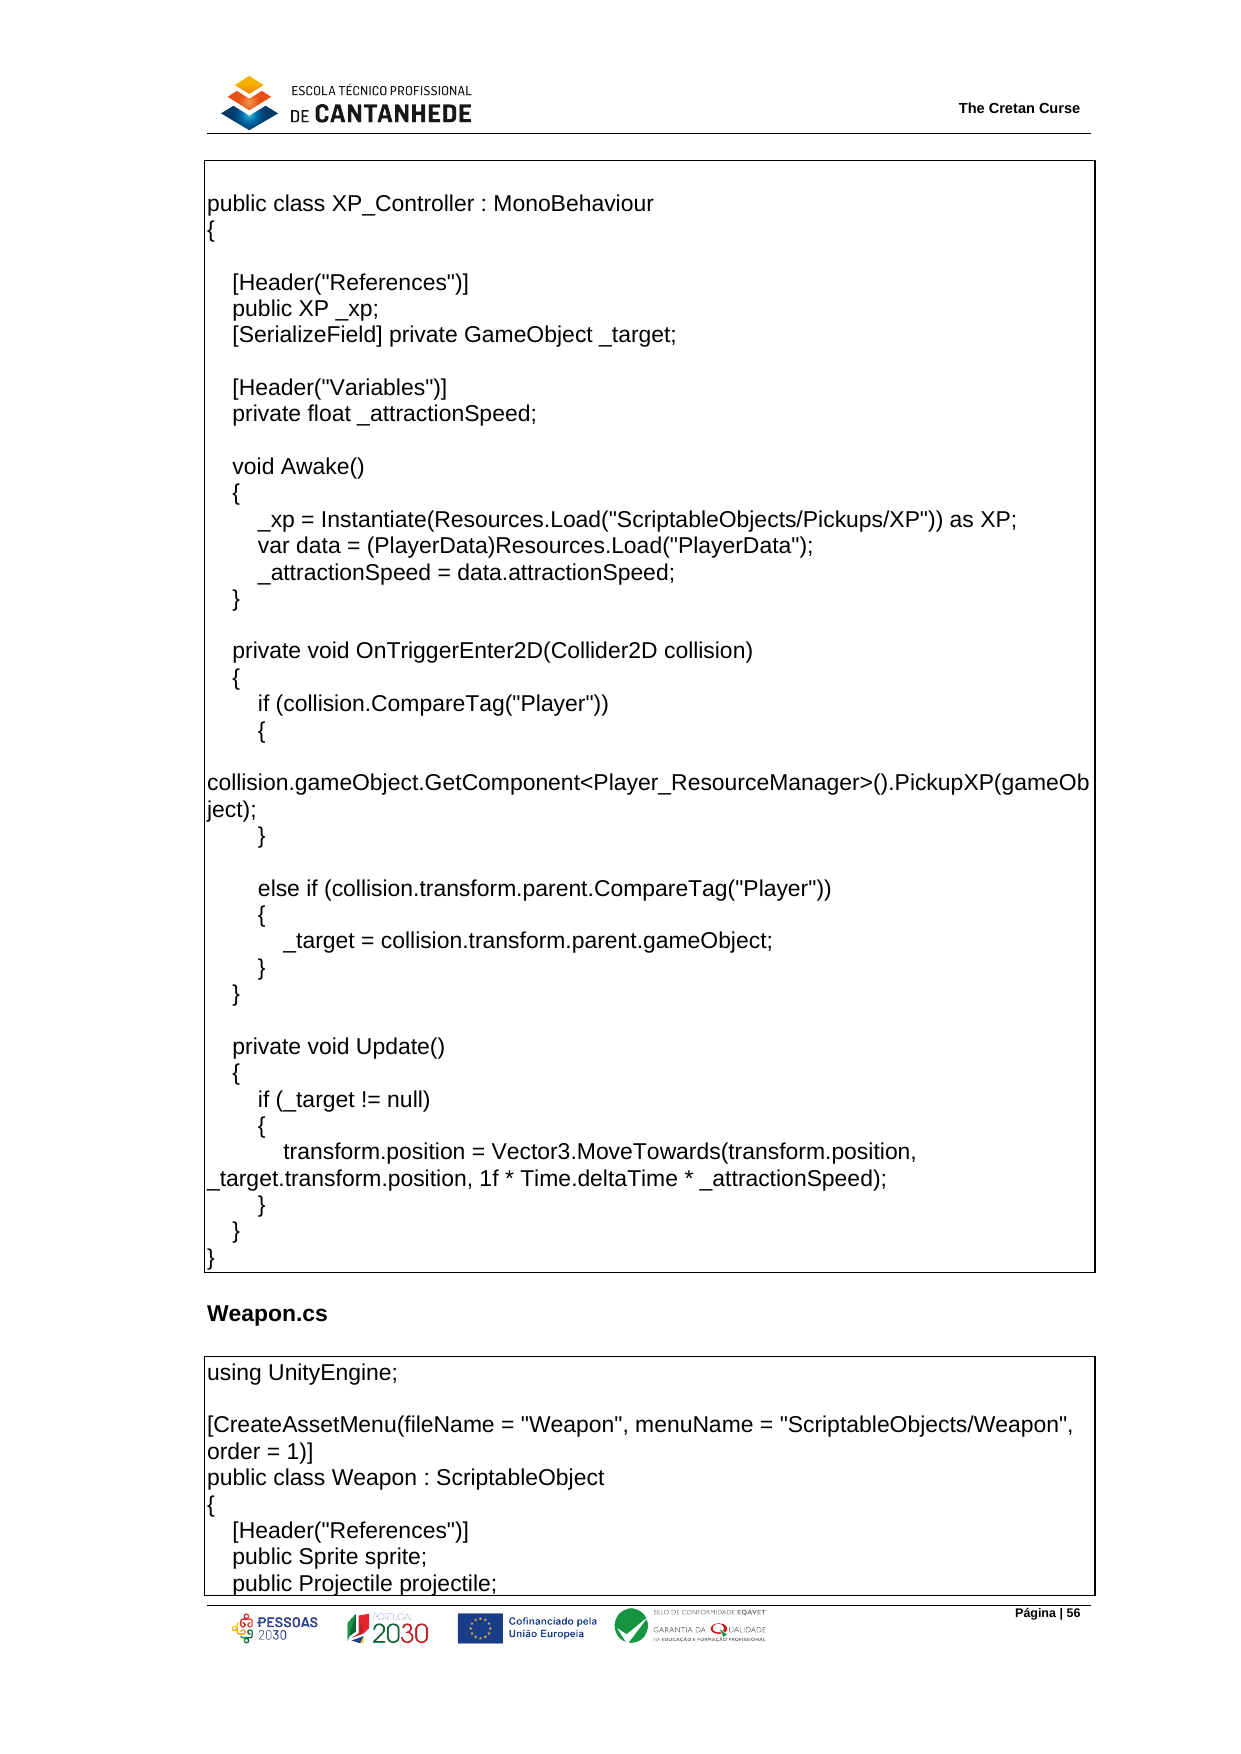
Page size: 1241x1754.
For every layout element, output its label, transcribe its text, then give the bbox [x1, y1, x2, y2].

text _attractionSpeed = data.attractionSpeed; [207, 558, 1092, 585]
text } [207, 1217, 1092, 1241]
text collision.gameObject.GetComponent<Player_ResourceManager>().PickupXP(gameObject); [207, 743, 1092, 822]
text public Projectile projectile; [207, 1569, 1092, 1595]
text { [207, 664, 1092, 690]
text } [207, 822, 1092, 848]
text else if (collision.transform.parent.CompareTag("Player")) [207, 875, 1092, 901]
text [Header("References")] [207, 268, 1092, 295]
text { [207, 1112, 1092, 1138]
text void Awake() [207, 453, 1092, 479]
text Weapon.cs [207, 1299, 1092, 1326]
text } [207, 585, 1092, 611]
text using UnityEngine; [205, 1357, 1094, 1385]
text [Header("Variables")] [207, 374, 1092, 400]
text { [207, 1491, 1092, 1517]
text { [207, 901, 1092, 927]
text [CreateAssetMenu(fileName = "Weapon", menuName = "ScriptableObjects/Weapon", order = 1)] [207, 1411, 1092, 1464]
text if (collision.CompareTag("Player")) [207, 690, 1092, 717]
text public XP _xp; [207, 295, 1092, 321]
text _target = collision.transform.parent.gameObject; [207, 927, 1092, 954]
text } [207, 980, 1092, 1006]
text [SerializeField] private GameObject _target; [207, 321, 1092, 348]
text if (_target != null) [207, 1086, 1092, 1112]
text private void OnTriggerEnter2D(Collider2D collision) [207, 637, 1092, 664]
text { [207, 479, 1092, 506]
text { [207, 216, 1092, 242]
text _xp = Instantiate(Resources.Load("ScriptableObjects/Pickups/XP")) as XP; [207, 506, 1092, 532]
text public Sprite sprite; [207, 1543, 1092, 1569]
picture [614, 1608, 766, 1643]
text public class XP_Controller : MonoBehaviour [207, 189, 1092, 216]
text } [207, 1191, 1092, 1217]
text { [207, 1059, 1092, 1086]
text transform.position = Vector3.MoveTowards(transform.position, _target.transform.position, 1f * Time.deltaTime * _attractionSpeed); [207, 1138, 1092, 1191]
text var data = (PlayerData)Resources.Load("PlayerData"); [207, 532, 1092, 558]
text private float _attractionSpeed; [207, 400, 1092, 427]
picture [218, 1606, 608, 1654]
text [Header("References")] [207, 1517, 1092, 1543]
text } [207, 954, 1092, 980]
text public class Weapon : ScriptableObject [207, 1464, 1092, 1491]
text { [207, 717, 1092, 743]
text } [205, 1241, 1094, 1272]
text private void Update() [207, 1033, 1092, 1059]
picture [218, 73, 475, 133]
